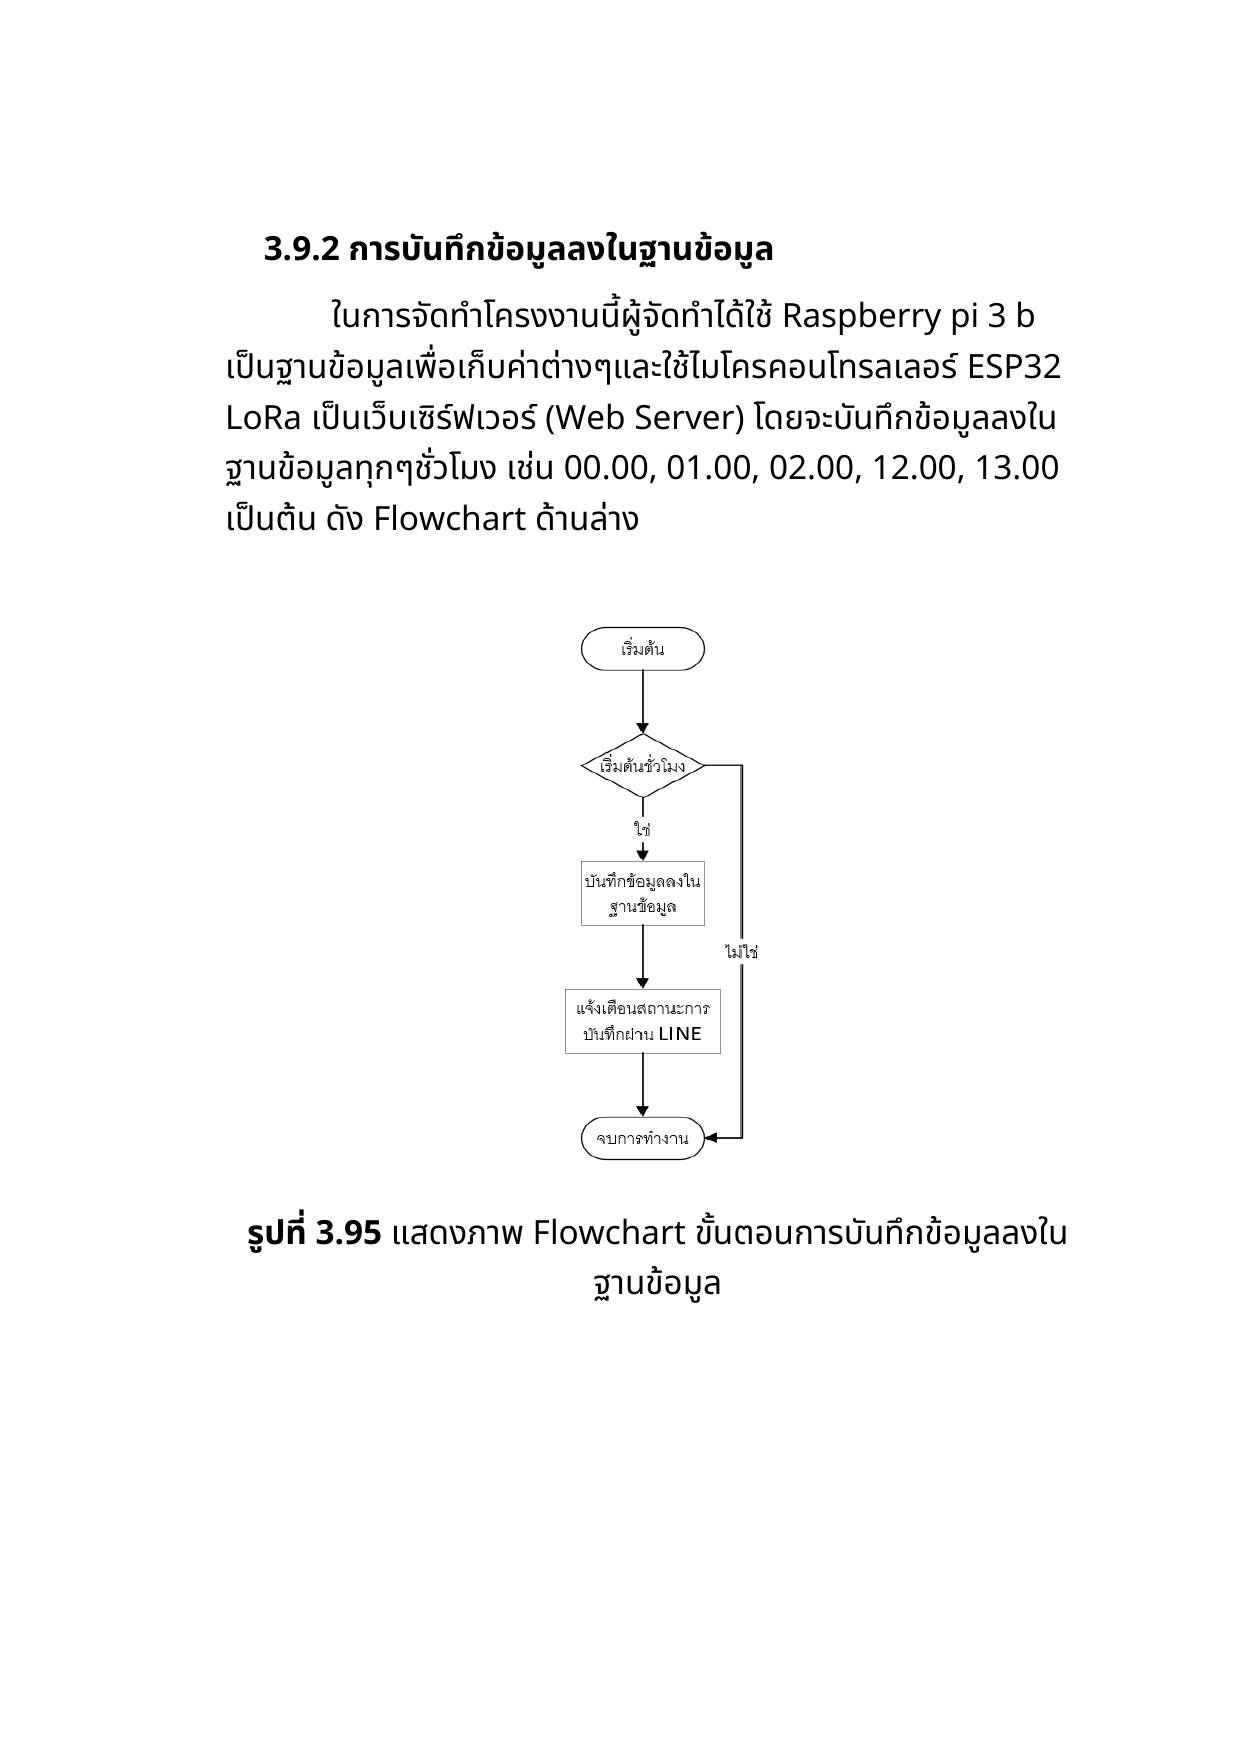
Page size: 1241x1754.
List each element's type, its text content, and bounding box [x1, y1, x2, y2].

table_header รูปที่ 3.95 แสดงภาพ Flowchart ขั้นตอนการบันทึกข้อมูลลงในฐานข้อมูล [225, 624, 1090, 1310]
picture [541, 624, 775, 1164]
text ในการจัดทำโครงงานนี้ผู้จัดทำได้ใช้ Raspberry pi 3 b เป็นฐานข้อมูลเพื่อเก็บค่าต่างๆและใช้ไมโครคอนโทรลเลอร์ ESP32 LoRa เป็นเว็บเซิร์ฟเวอร์ (Web Server) โดยจะบันทึกข้อมูลลงในฐานข้อมูลทุกๆชั่วโมง เช่น 00.00, 01.00, 02.00, 12.00, 13.00 เป็นต้น ดัง Flowchart ด้านล่าง [225, 292, 1090, 545]
text 3.9.2 การบันทึกข้อมูลลงในฐานข้อมูล [225, 225, 1090, 276]
